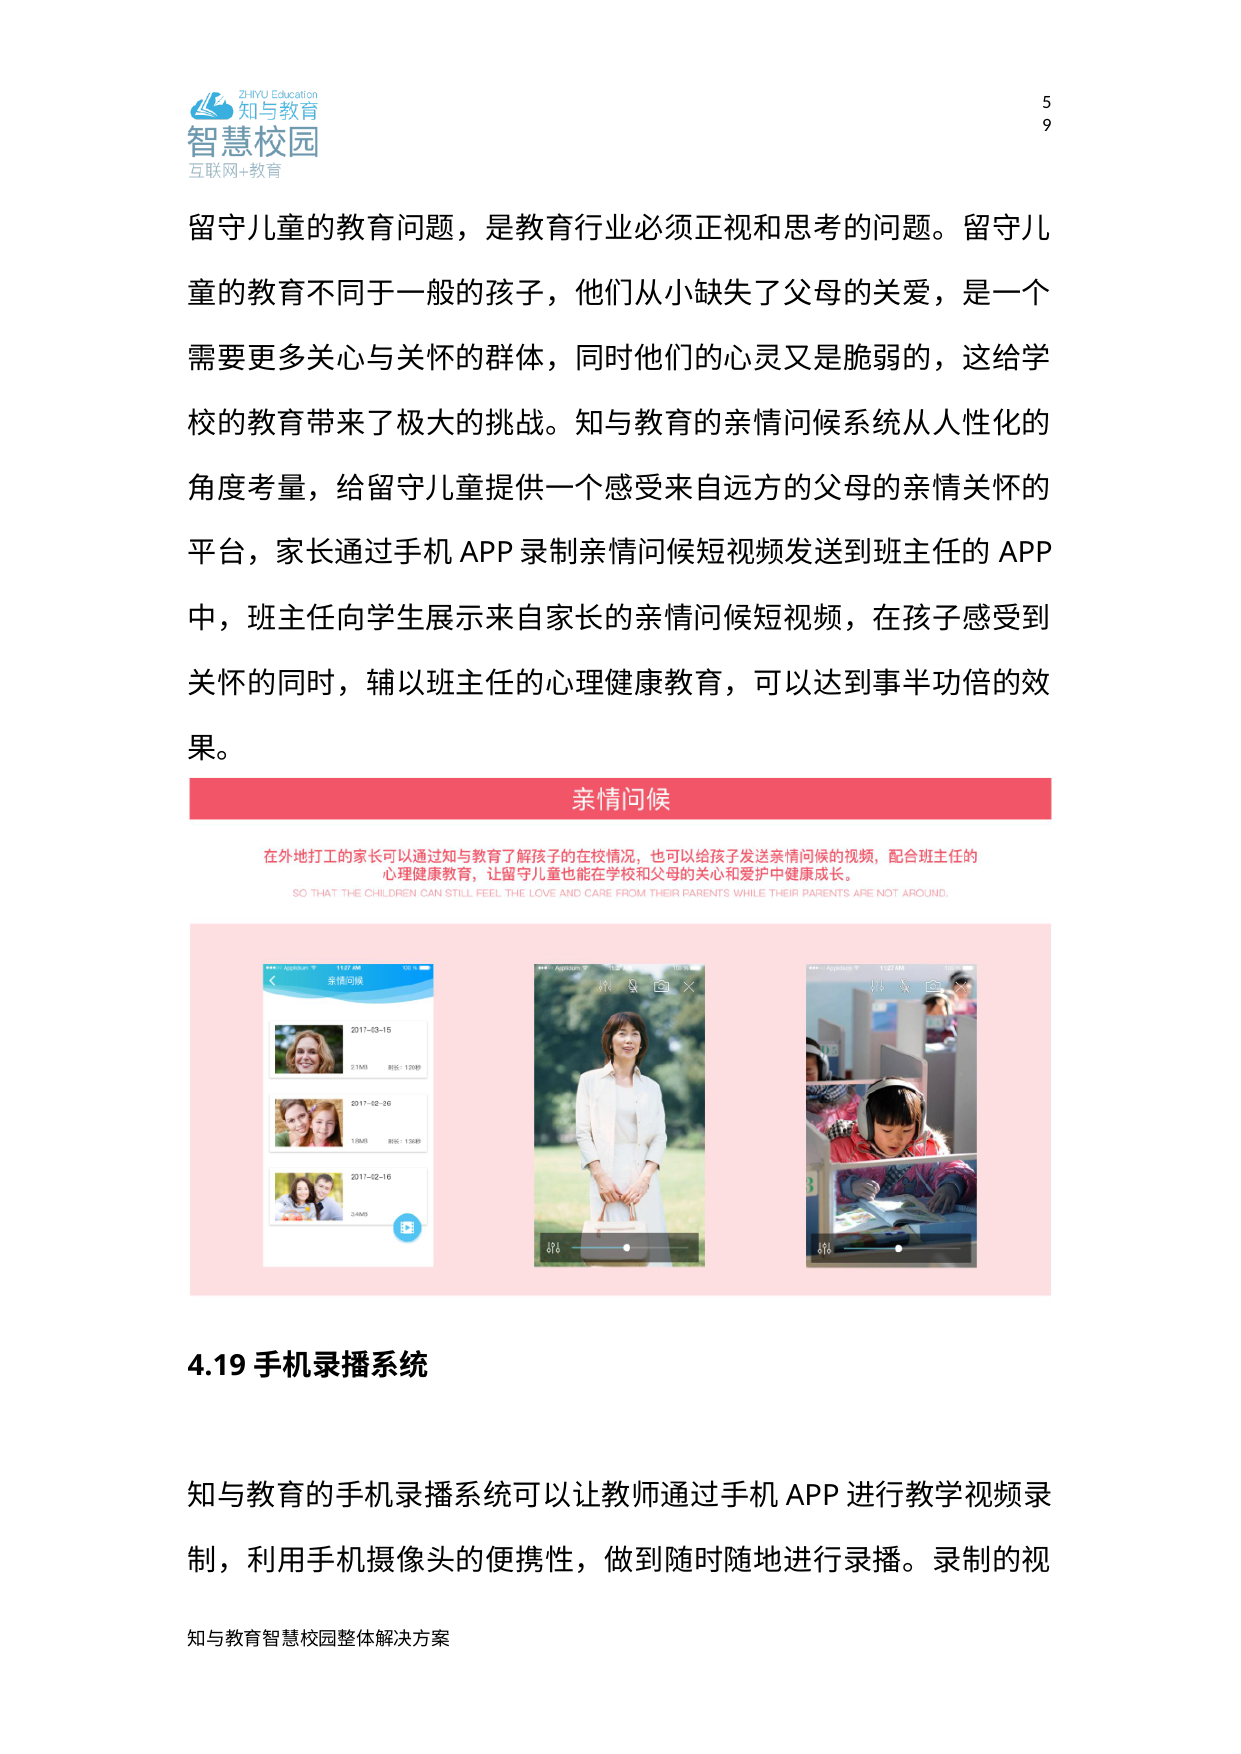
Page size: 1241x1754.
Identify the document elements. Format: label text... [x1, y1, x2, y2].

text 知与教育的手机录播系统可以让教师通过手机APP进行教学视频录制，利用手机摄像头的便携性，做到随时随地进行录播。录制的视频通过手机APP上传到教育局本地服务器作为教育局的教育教学资源。 [187, 1460, 1053, 1590]
picture [187, 777, 1053, 1302]
picture [187, 90, 318, 178]
text 4.19 手机录播系统 [187, 1330, 1053, 1395]
